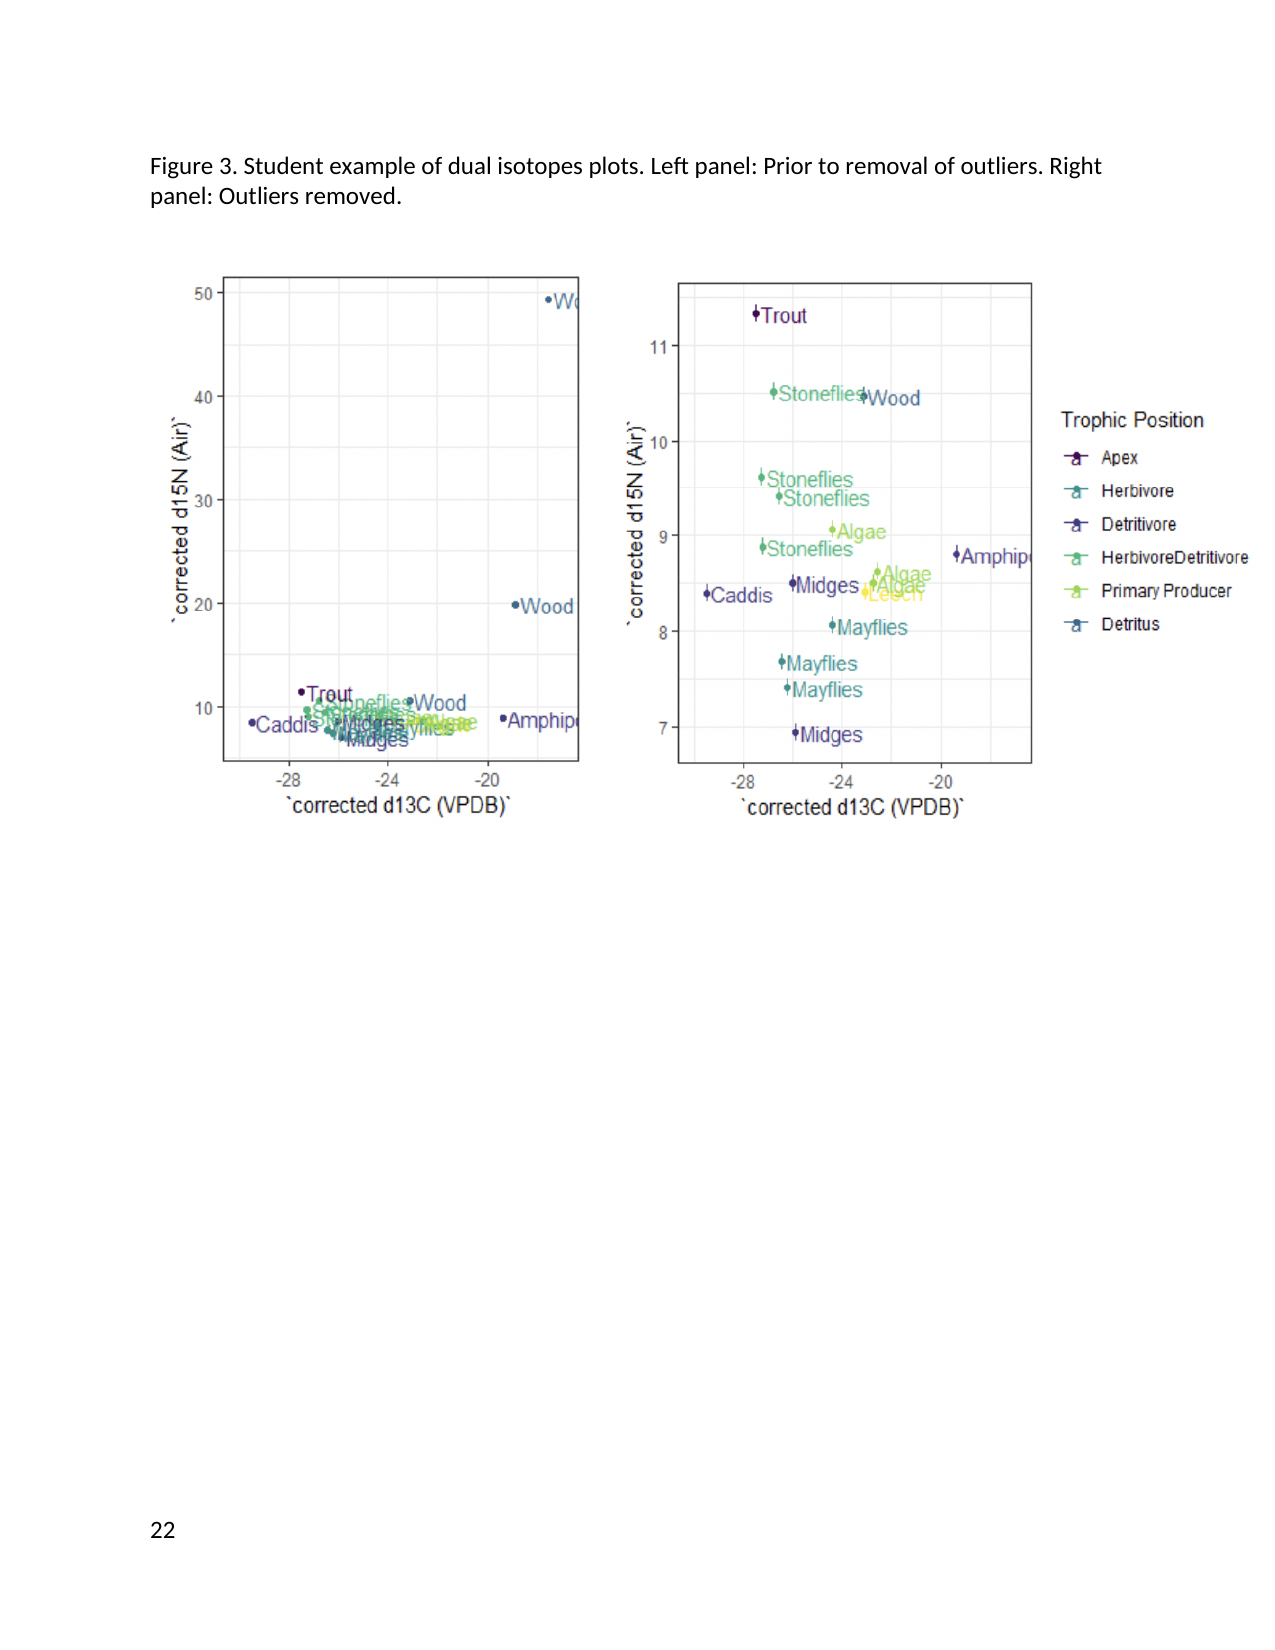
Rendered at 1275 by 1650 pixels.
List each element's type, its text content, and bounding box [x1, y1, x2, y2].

picture [150, 246, 1263, 845]
text Figure 3. Student example of dual isotopes plots. Left panel: Prior to removal of outliers. Right panel: Outliers removed. [150, 150, 1125, 211]
